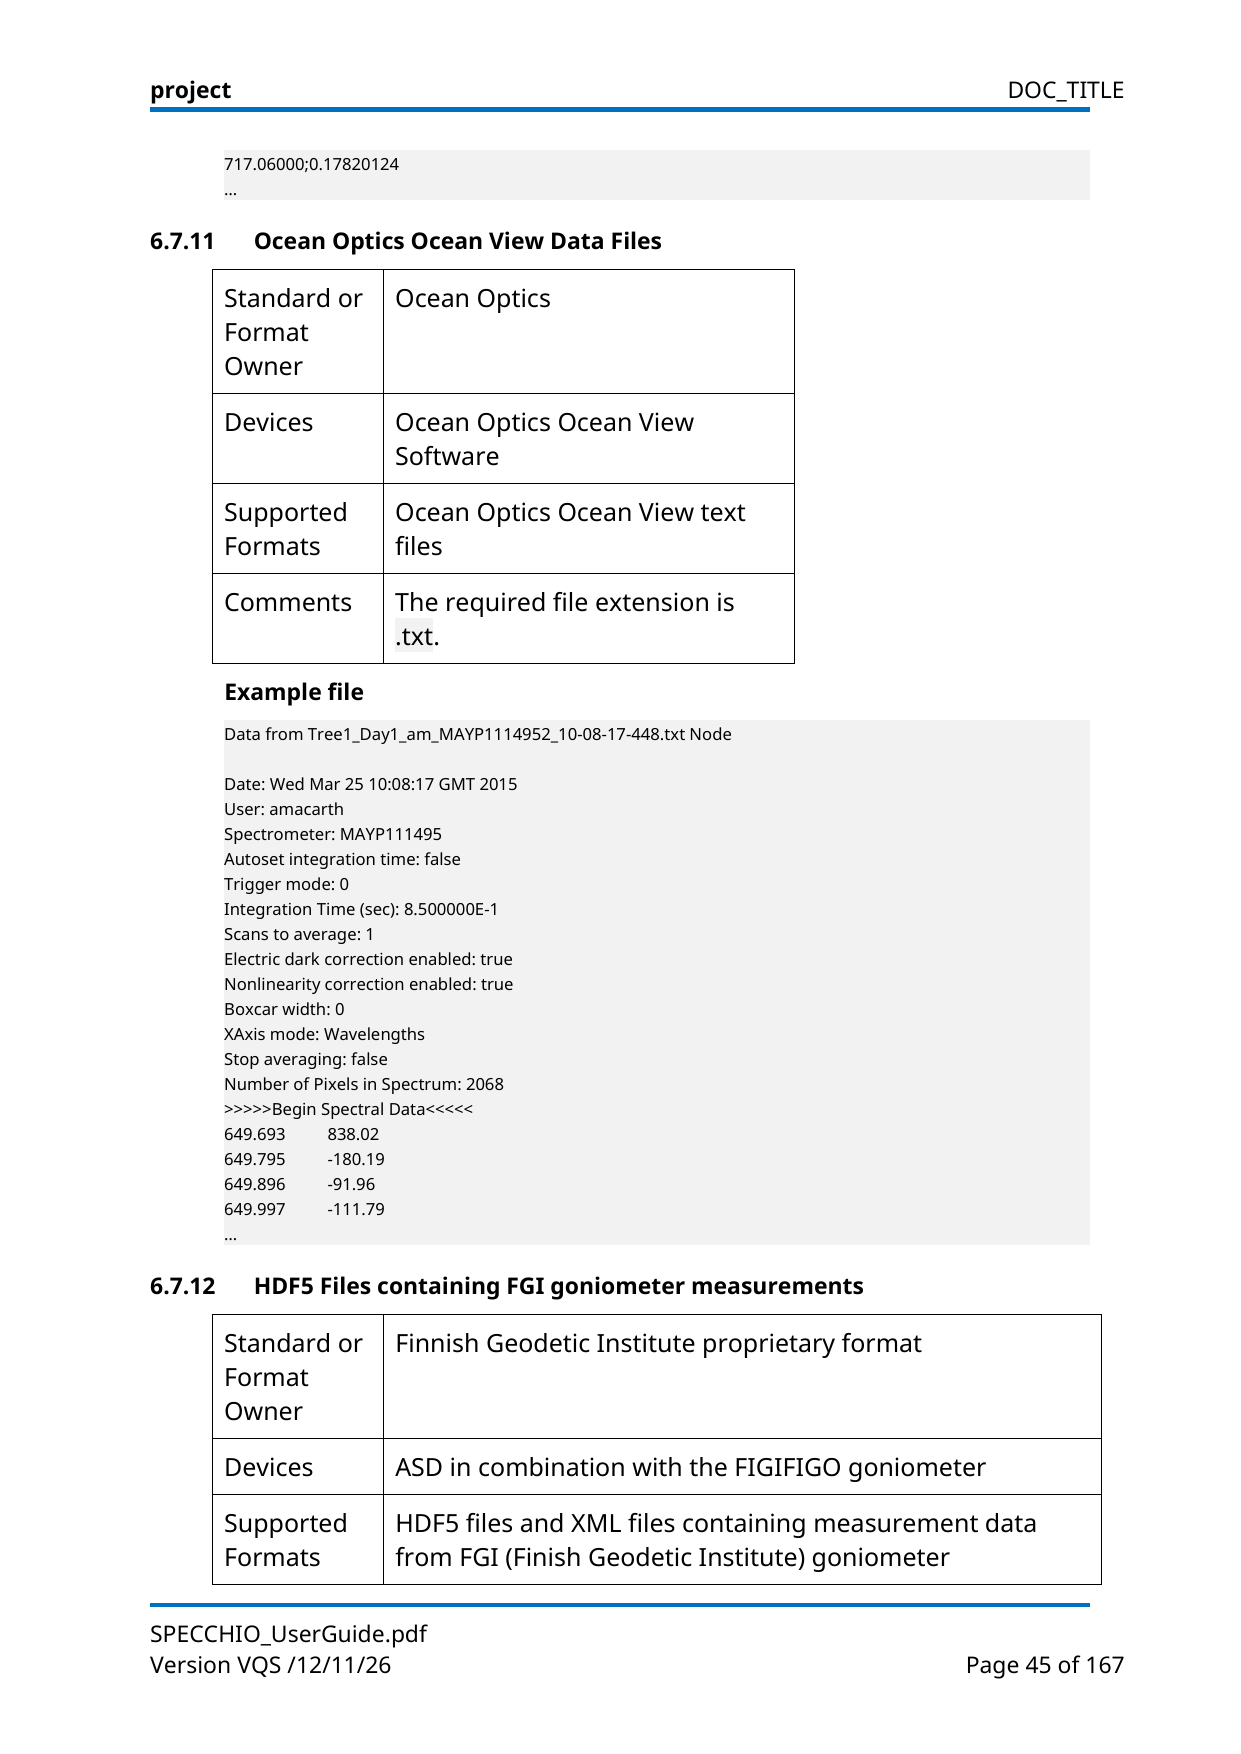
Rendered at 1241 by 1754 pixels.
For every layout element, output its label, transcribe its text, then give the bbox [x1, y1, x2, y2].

text 649.795 -180.19 [224, 1145, 1090, 1170]
text Autoset integration time: false [224, 845, 1090, 870]
text … [224, 175, 1090, 200]
table_cell Comments [213, 574, 383, 663]
table_cell Devices [213, 394, 383, 483]
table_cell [384, 1495, 1101, 1584]
subtitle Example file [224, 676, 1090, 708]
table_cell The required file extension is .txt. [384, 574, 794, 663]
text Data from Tree1_Day1_am_MAYP1114952_10-08-17-448.txt Node [224, 720, 1090, 745]
text Boxcar width: 0 [224, 995, 1090, 1020]
table_header Standard or Format Owner [213, 270, 383, 393]
table_cell Supported Formats [213, 484, 383, 573]
subtitle Ocean Optics Ocean View Data Files [150, 225, 1090, 256]
text 649.997 -111.79 [224, 1195, 1090, 1220]
text XAxis mode: Wavelengths [224, 1020, 1090, 1045]
text Nonlinearity correction enabled: true [224, 970, 1090, 995]
table_cell Ocean Optics Ocean View Software [384, 394, 794, 483]
text … [224, 1220, 1090, 1245]
table_cell ASD in combination with the FIGIFIGO goniometer [384, 1439, 1101, 1494]
table_cell Supported Formats [213, 1495, 383, 1584]
table_header Finnish Geodetic Institute proprietary format [384, 1315, 1101, 1438]
text User: amacarth [224, 795, 1090, 820]
text Number of Pixels in Spectrum: 2068 [224, 1070, 1090, 1095]
subtitle HDF5 Files containing FGI goniometer measurements [150, 1270, 1090, 1301]
text Spectrometer: MAYP111495 [224, 820, 1090, 845]
text Trigger mode: 0 [224, 870, 1090, 895]
text >>>>>Begin Spectral Data<<<<< [224, 1095, 1090, 1120]
text Stop averaging: false [224, 1045, 1090, 1070]
table_header Ocean Optics [384, 270, 794, 393]
text 717.06000;0.17820124 [224, 150, 1090, 175]
text Date: Wed Mar 25 10:08:17 GMT 2015 [224, 770, 1090, 795]
table_cell Devices [213, 1439, 383, 1494]
text Electric dark correction enabled: true [224, 945, 1090, 970]
text Integration Time (sec): 8.500000E-1 [224, 895, 1090, 920]
table_cell Ocean Optics Ocean View text files [384, 484, 794, 573]
text 649.896 -91.96 [224, 1170, 1090, 1195]
text 649.693 838.02 [224, 1120, 1090, 1145]
text Scans to average: 1 [224, 920, 1090, 945]
table_header Standard or Format Owner [213, 1315, 383, 1438]
